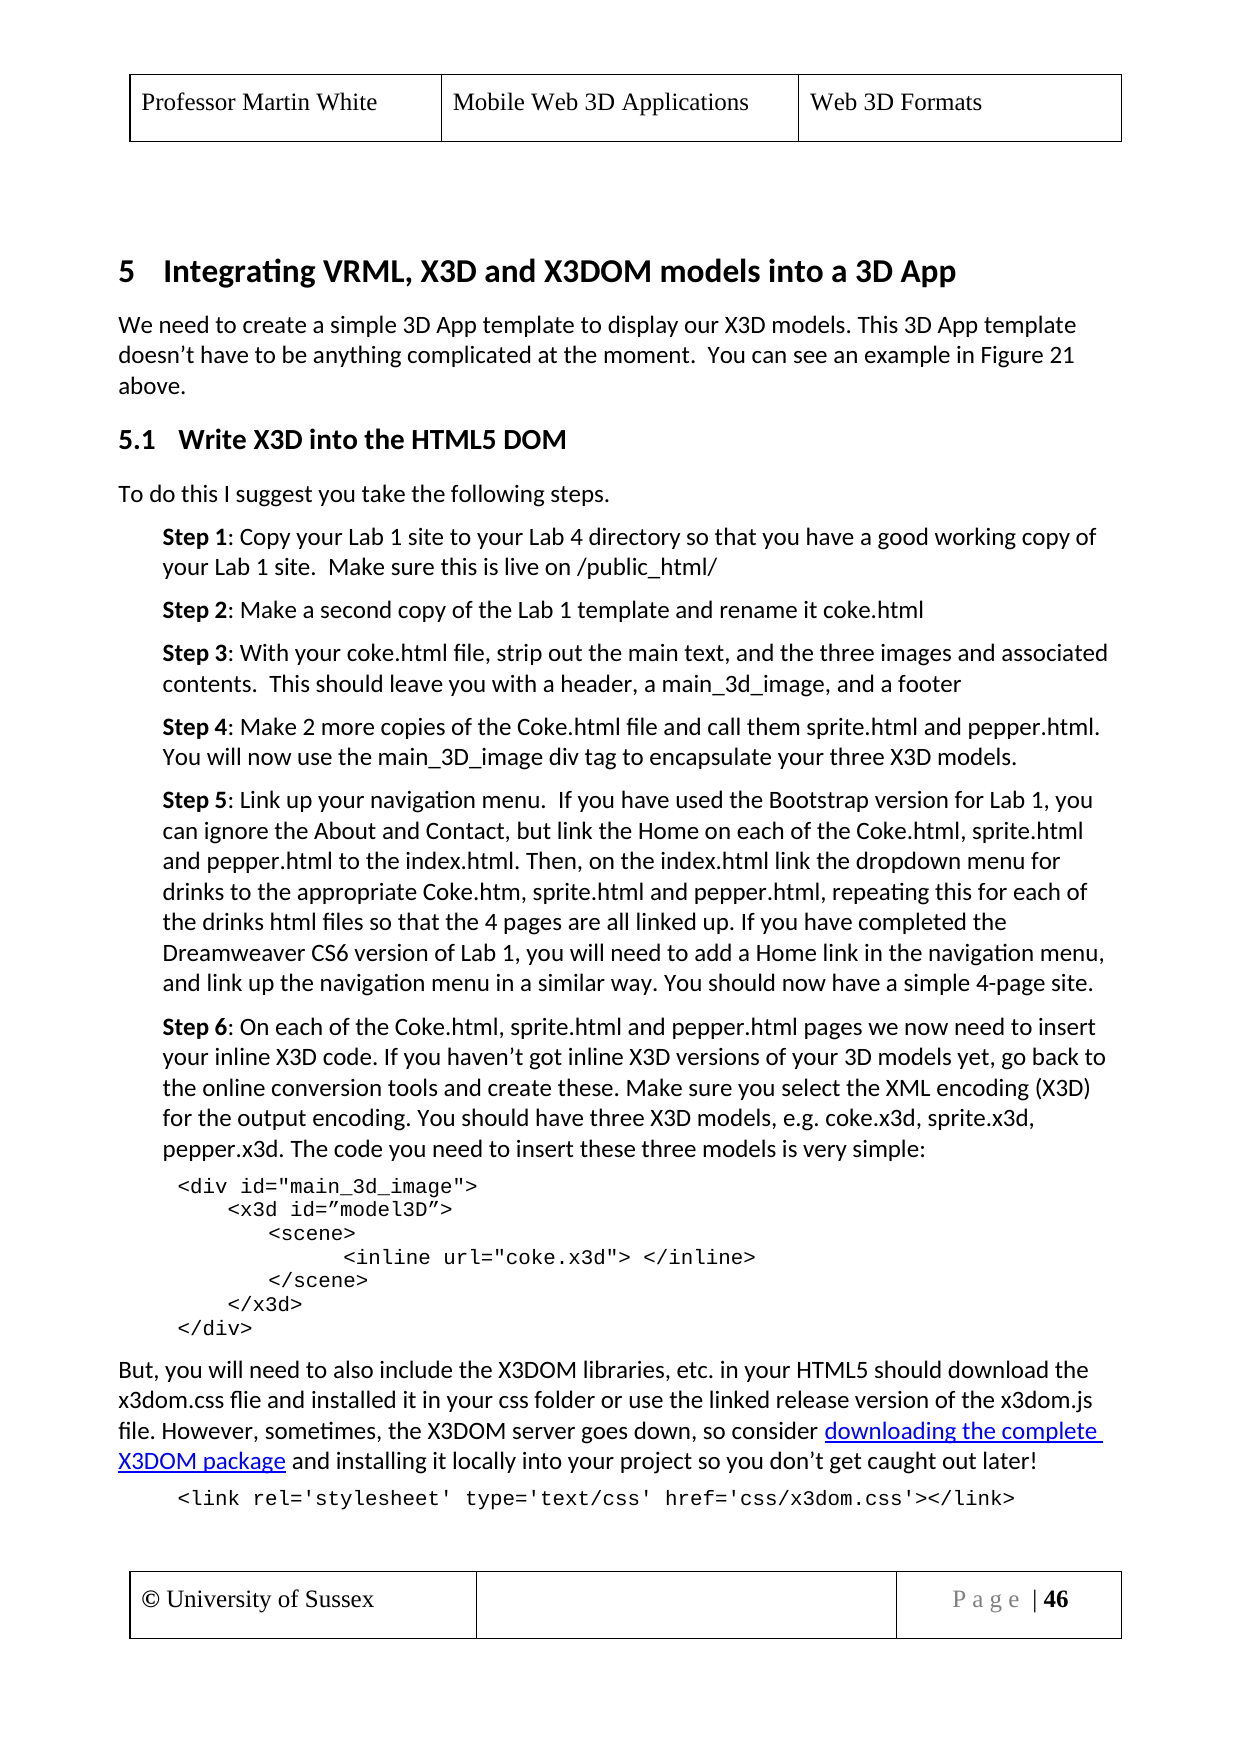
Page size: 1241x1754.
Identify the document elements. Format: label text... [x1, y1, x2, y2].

text Step 2: Make a second copy of the Lab 1 template and rename it coke.html [162, 594, 1122, 625]
text </div> [177, 1318, 1122, 1341]
text But, you will need to also include the X3DOM libraries, etc. in your HTML5 should download the x3dom.css flie and installed it in your css folder or use the linked release version of the x3dom.js file. However, sometimes, the X3DOM server goes down, so consider downloading the complete X3DOM package and installing it locally into your project so you don’t get caught out later! [118, 1354, 1122, 1476]
text Step 3: With your coke.html file, strip out the main text, and the three images and associated contents. This should leave you with a header, a main_3d_image, and a footer [162, 637, 1122, 698]
text <link rel='stylesheet' type='text/css' href='css/x3dom.css'></link> [177, 1488, 1122, 1512]
text </x3d> [177, 1294, 1122, 1318]
subtitle Write X3D into the HTML5 DOM [118, 421, 1122, 457]
text We need to create a simple 3D App template to display our X3D models. This 3D App template doesn’t have to be anything complicated at the moment. You can see an example in Figure 21 above. [118, 309, 1122, 401]
text <inline url="coke.x3d"> </inline> [177, 1247, 1122, 1270]
text Step 4: Make 2 more copies of the Coke.html file and call them sprite.html and pepper.html. You will now use the main_3D_image div tag to encapsulate your three X3D models. [162, 711, 1122, 772]
text </scene> [177, 1270, 1122, 1294]
text Step 1: Copy your Lab 1 site to your Lab 4 directory so that you have a good working copy of your Lab 1 site. Make sure this is live on /public_html/ [162, 521, 1122, 582]
text Step 5: Link up your navigation menu. If you have used the Bootstrap version for Lab 1, you can ignore the About and Contact, but link the Home on each of the Coke.html, sprite.html and pepper.html to the index.html. Then, on the index.html link the dropdown menu for drinks to the appropriate Coke.htm, sprite.html and pepper.html, repeating this for each of the drinks html files so that the 4 pages are all linked up. If you have completed the Dreamweaver CS6 version of Lab 1, you will need to add a Home link in the navigation menu, and link up the navigation menu in a similar way. You should now have a simple 4-page site. [162, 784, 1122, 998]
text Step 6: On each of the Coke.html, sprite.html and pepper.html pages we now need to insert your inline X3D code. If you haven’t got inline X3D versions of your 3D models yet, go back to the online conversion tools and create these. Make sure you select the XML encoding (X3D) for the output encoding. You should have three X3D models, e.g. coke.x3d, sprite.x3d, pepper.x3d. The code you need to insert these three models is very simple: [162, 1011, 1122, 1163]
text <scene> [177, 1223, 1122, 1247]
text To do this I suggest you take the following steps. [118, 478, 1122, 508]
text <div id="main_3d_image"> [177, 1176, 1122, 1199]
subtitle Integrating VRML, X3D and X3DOM models into a 3D App [118, 250, 1122, 290]
text <x3d id=”model3D”> [177, 1199, 1122, 1223]
